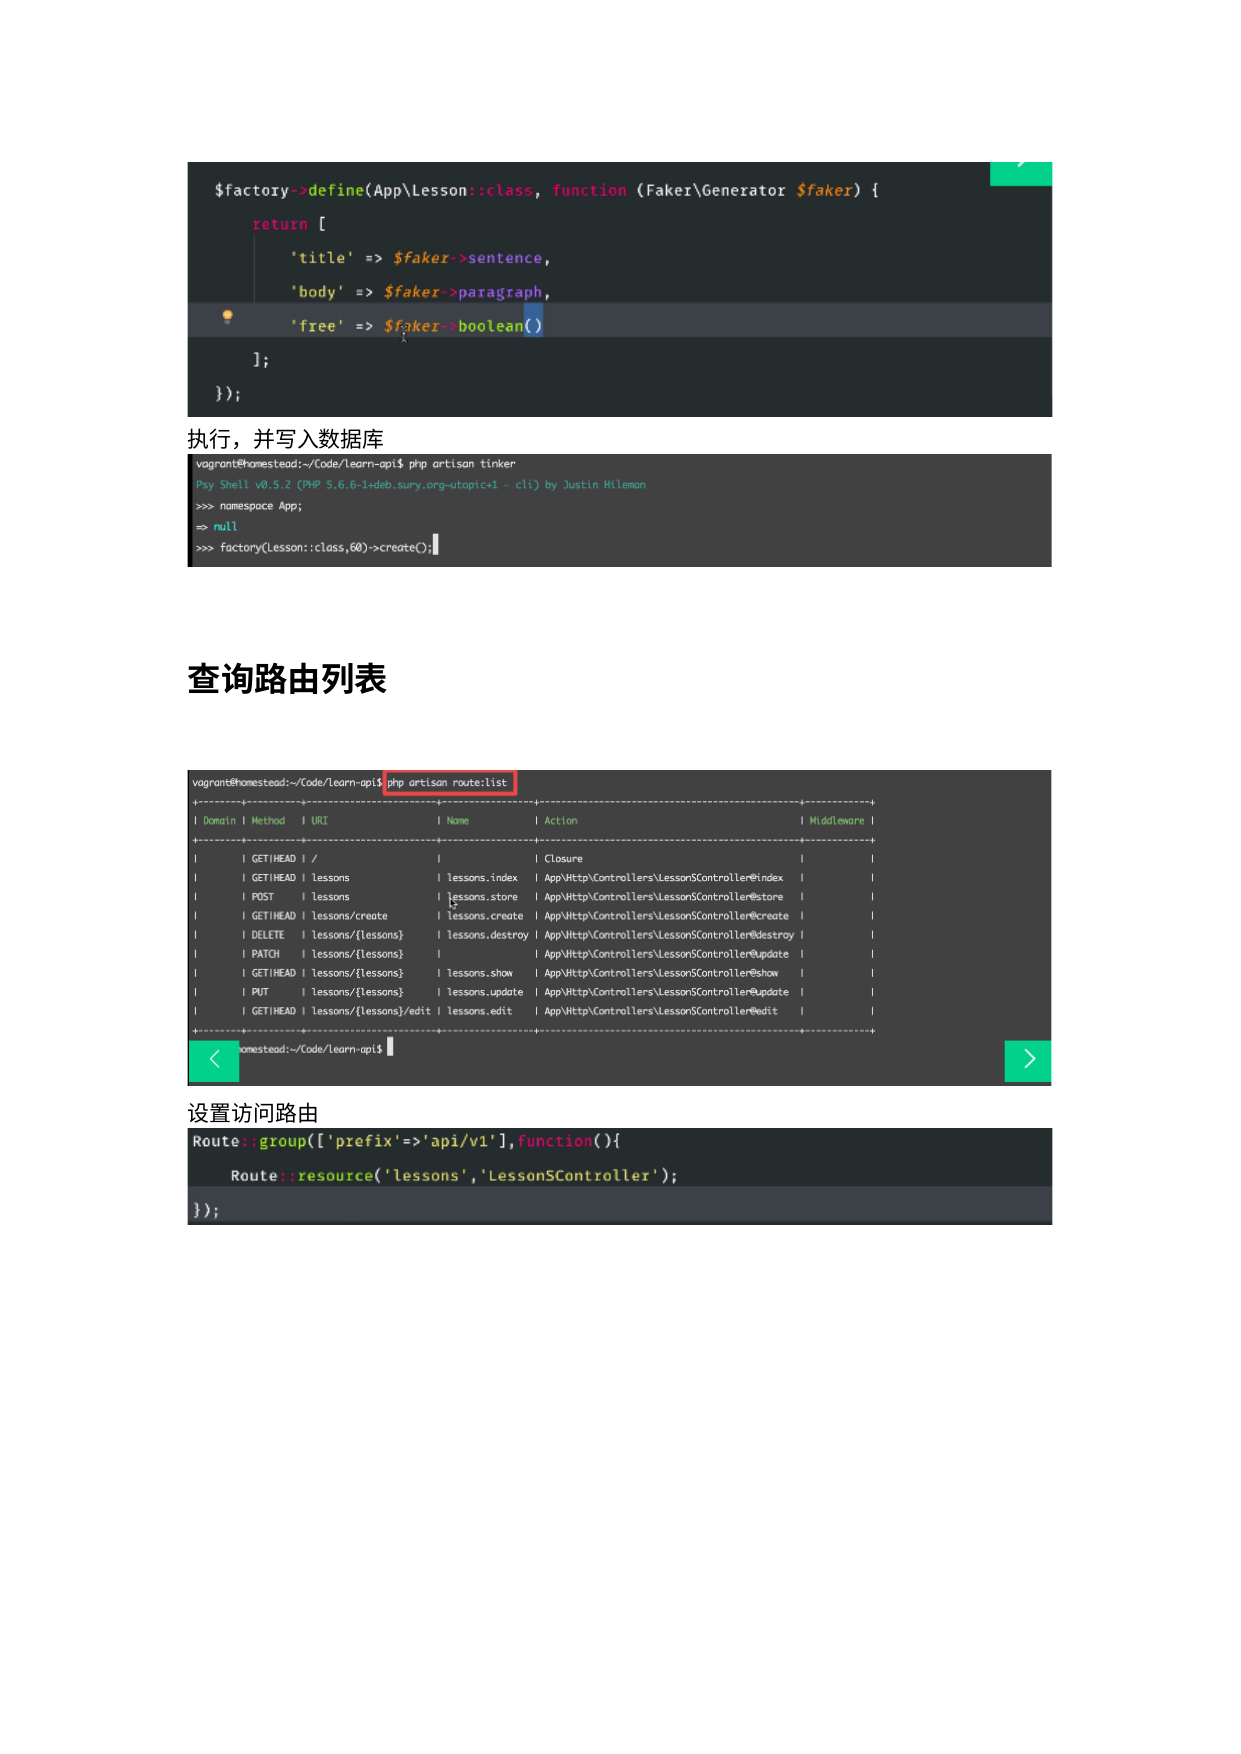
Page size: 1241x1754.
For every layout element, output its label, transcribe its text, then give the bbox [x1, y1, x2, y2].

picture [187, 162, 1053, 417]
picture [187, 1128, 1053, 1225]
subtitle 查询路由列表 [187, 644, 1053, 709]
text 设置访问路由 [187, 1096, 1053, 1128]
text 执行，并写入数据库 [187, 422, 1053, 454]
picture [187, 770, 1052, 1086]
picture [187, 454, 1052, 567]
